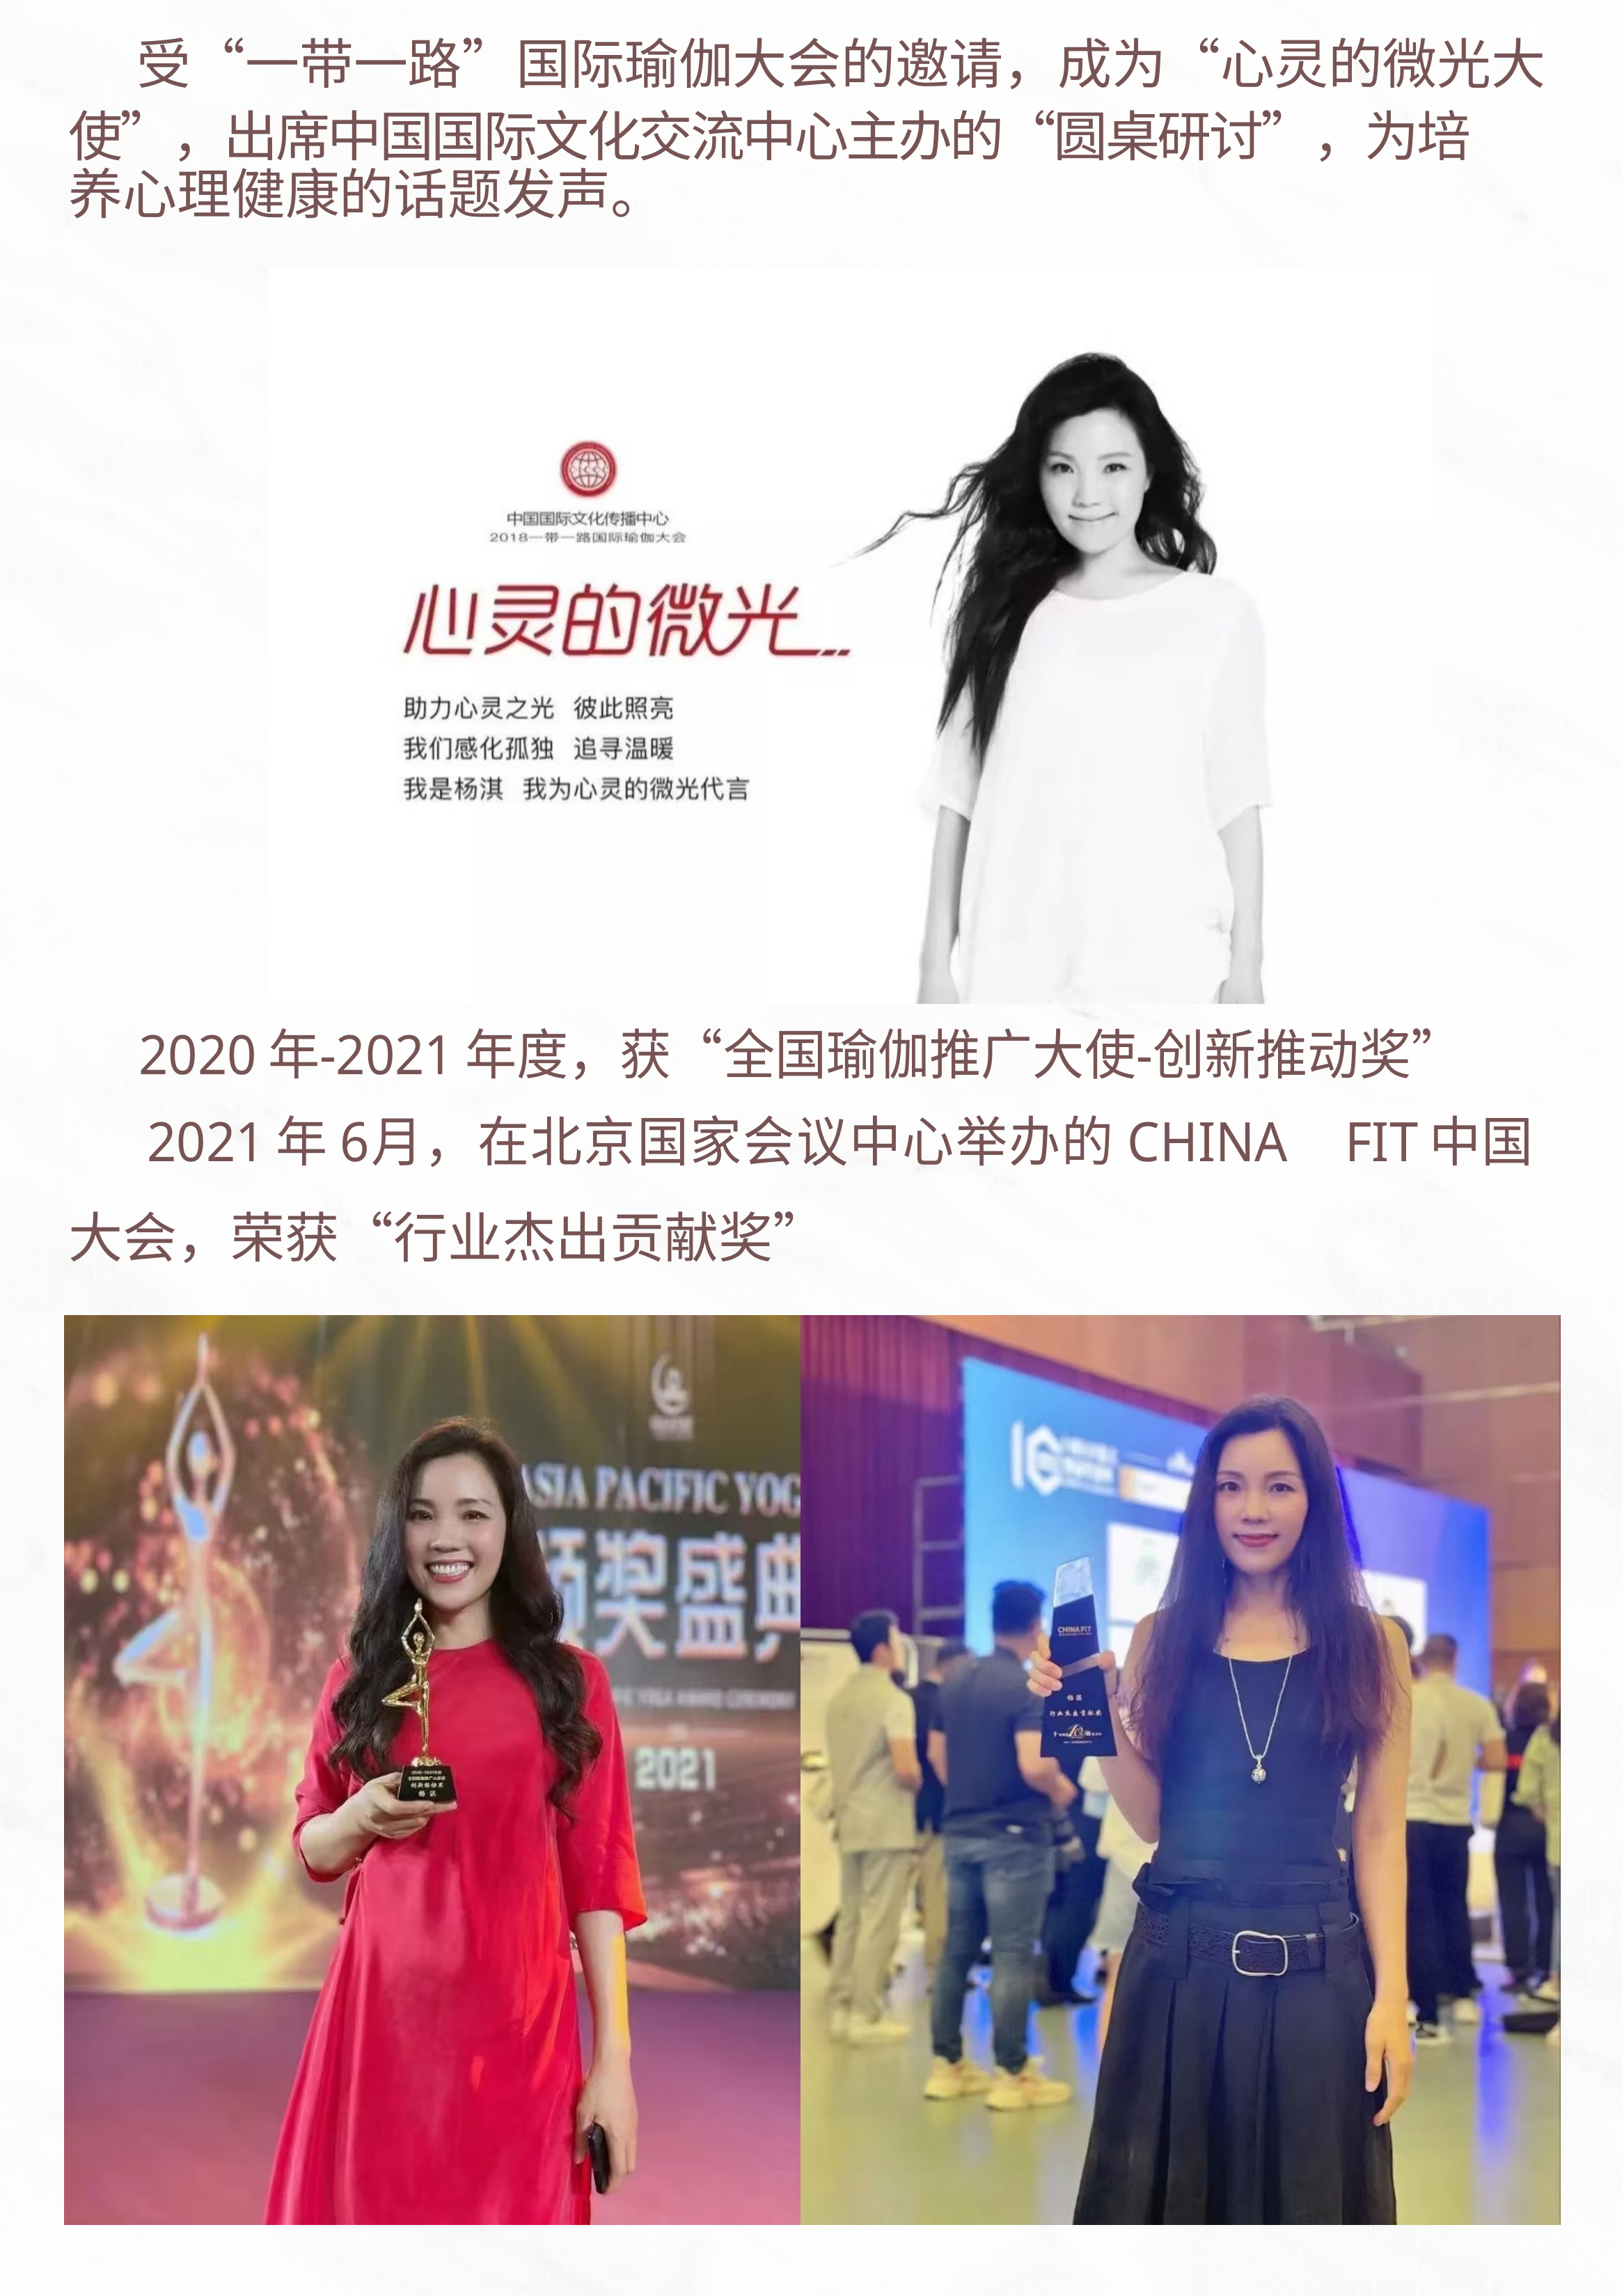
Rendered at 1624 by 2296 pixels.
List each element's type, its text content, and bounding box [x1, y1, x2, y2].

text 使”，出席中国国际⽂化交流中⼼主办的“圆桌研讨”，为培养⼼理健康的话题发声。 [68, 107, 1487, 230]
text ⼤会，荣获“⾏业杰出贡献奖” [68, 1179, 1619, 1277]
text 2021年6⽉，在北京国家会议中⼼举办的CHINA FIT中国 [147, 1092, 1619, 1179]
text 2020年-2021年度，获“全国瑜伽推⼴⼤使-创新推动奖” [139, 255, 1619, 1092]
text 受“⼀带⼀路”国际瑜伽⼤会的邀请，成为“⼼灵的微光⼤ [137, 29, 1619, 97]
picture [0, 0, 1623, 2296]
